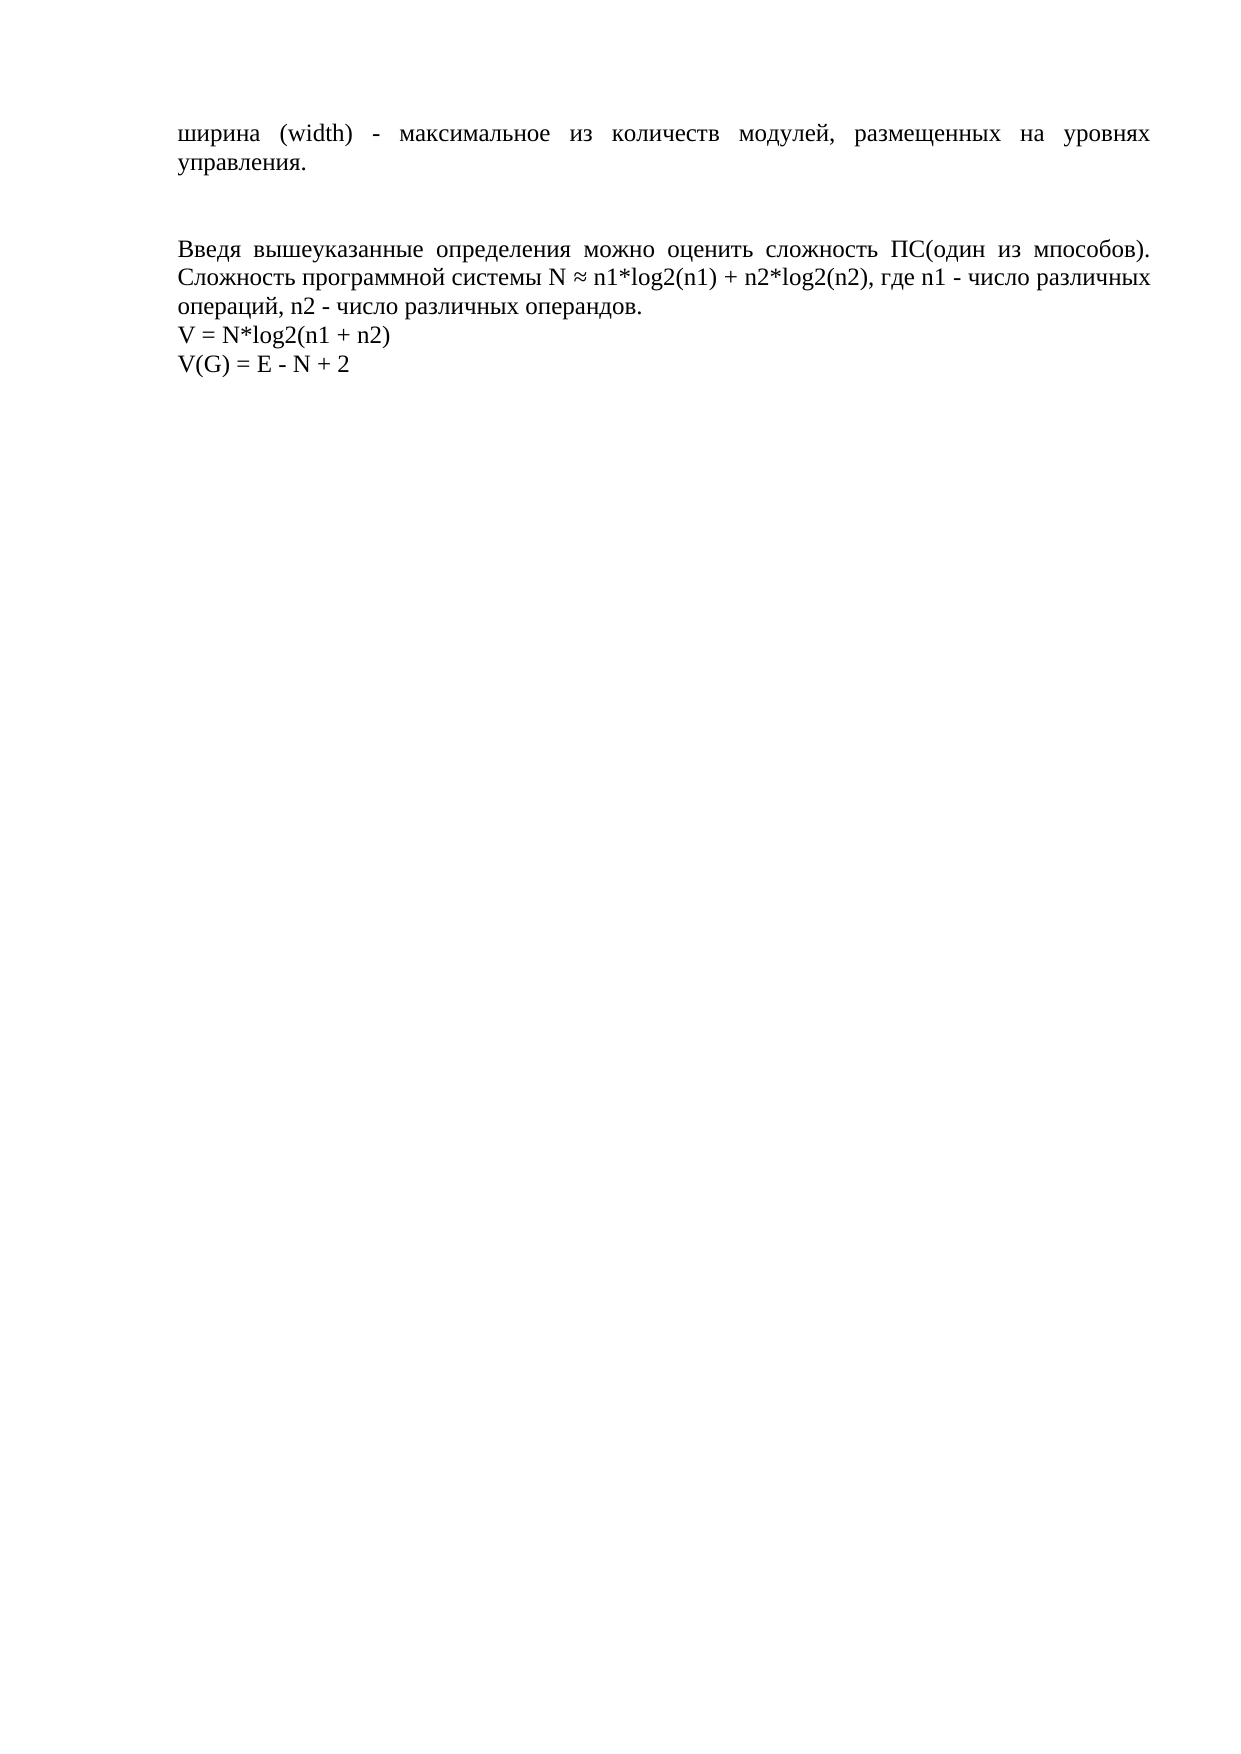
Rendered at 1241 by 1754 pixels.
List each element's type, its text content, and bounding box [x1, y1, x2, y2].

text V(G) = E - N + 2 [177, 349, 1152, 377]
text ﻿﻿ширина (width) - максимальное из количеств модулей, размещенных на уровнях управления. [177, 118, 1152, 176]
text Введя вышеуказанные определения можно оценить сложность ПС(один из мпособов). Сложность программной системы N ≈ n1*log2(n1) + n2*log2(n2), где n1 - число различных операций, n2 - число различных операндов. [177, 234, 1152, 320]
text V = N*log2(n1 + n2) [177, 320, 1152, 349]
